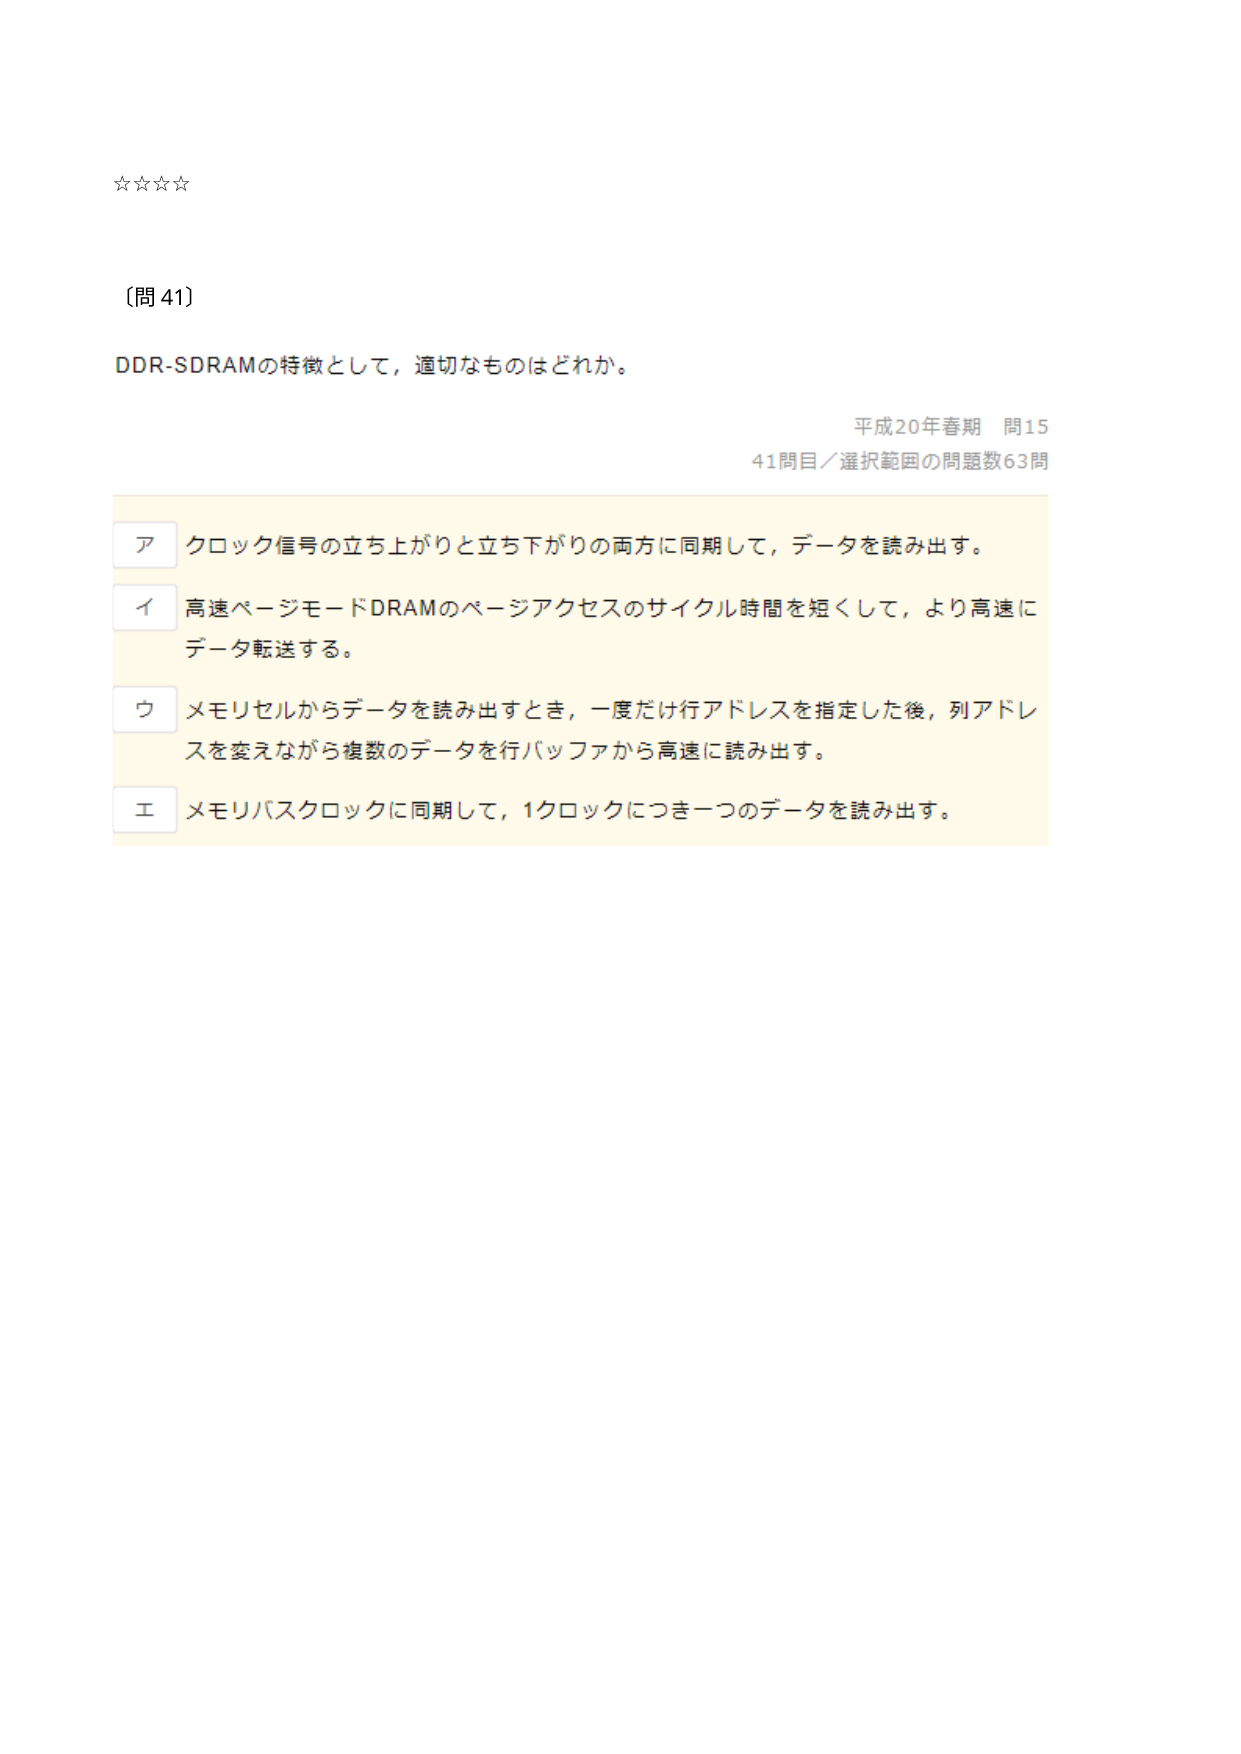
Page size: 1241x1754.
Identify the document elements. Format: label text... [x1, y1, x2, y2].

picture [112, 352, 1049, 846]
text 〔問41〕 [112, 277, 1128, 314]
text ☆☆☆☆ [112, 164, 1128, 202]
